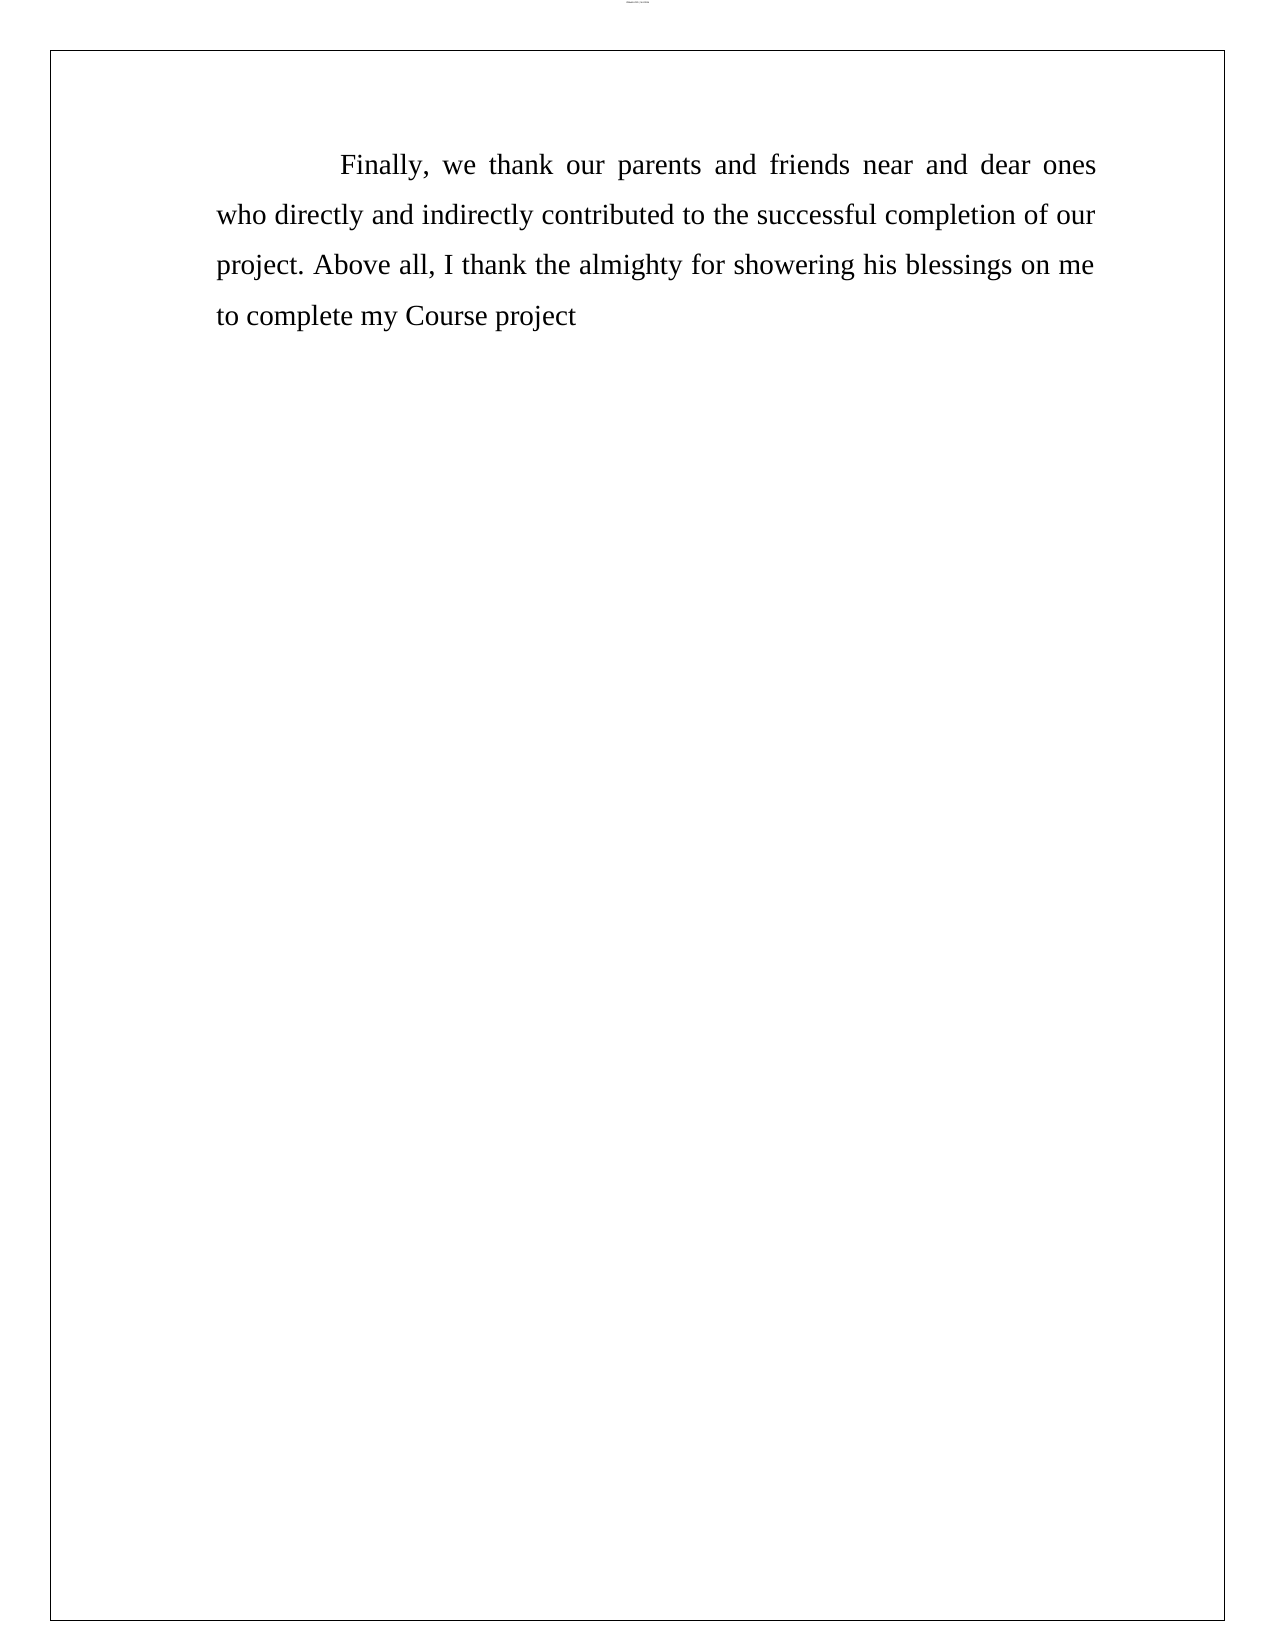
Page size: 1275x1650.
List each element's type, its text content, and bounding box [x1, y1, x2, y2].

text Finally, we thank our parents and friends near and dear ones who directly and indirectly contributed to the successful completion of our project. Above all, I thank the almighty for showering his blessings on me to complete my Course project [216, 147, 1096, 331]
